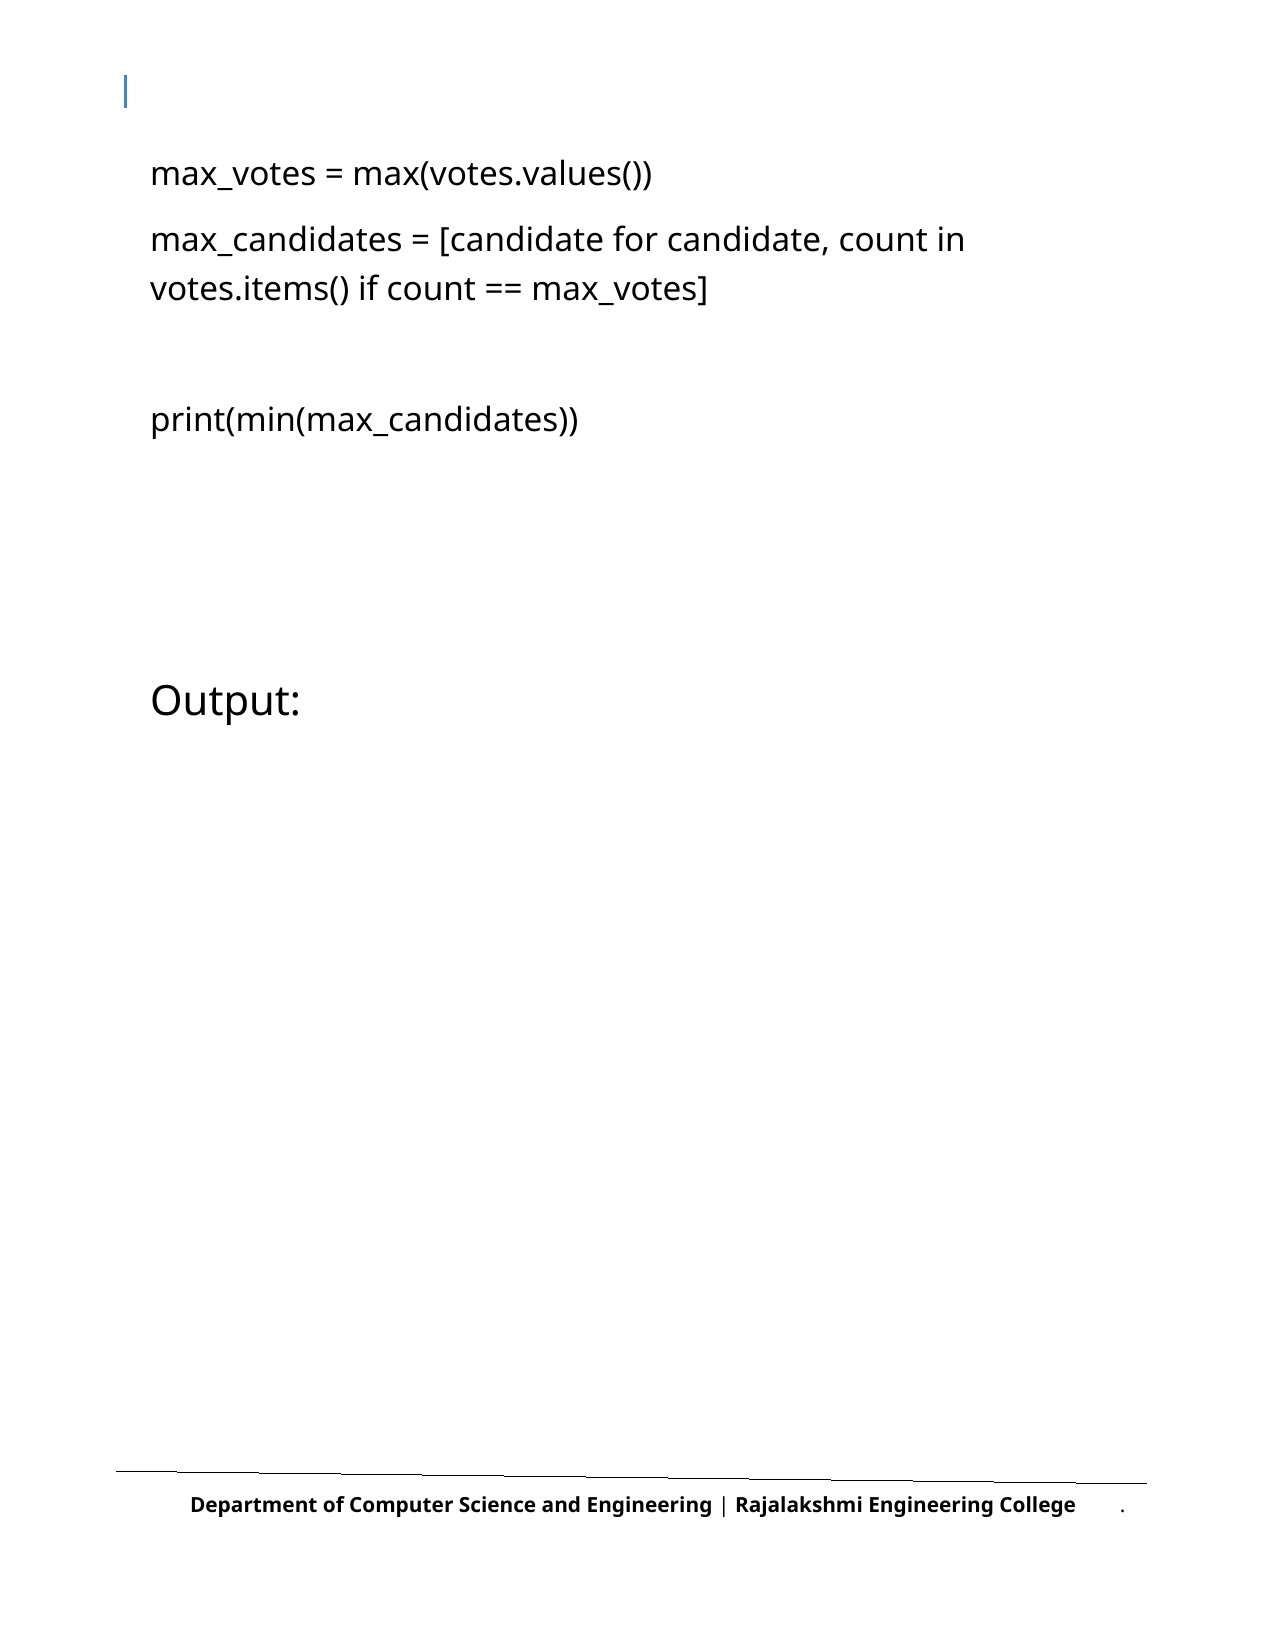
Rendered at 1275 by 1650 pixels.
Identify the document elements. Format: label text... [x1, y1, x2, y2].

text max_votes = max(votes.values()) [150, 150, 1125, 195]
text Output: [150, 671, 1125, 728]
text max_candidates = [candidate for candidate, count in votes.items() if count == max_votes] [150, 216, 1125, 310]
text print(min(max_candidates)) [150, 396, 1125, 441]
